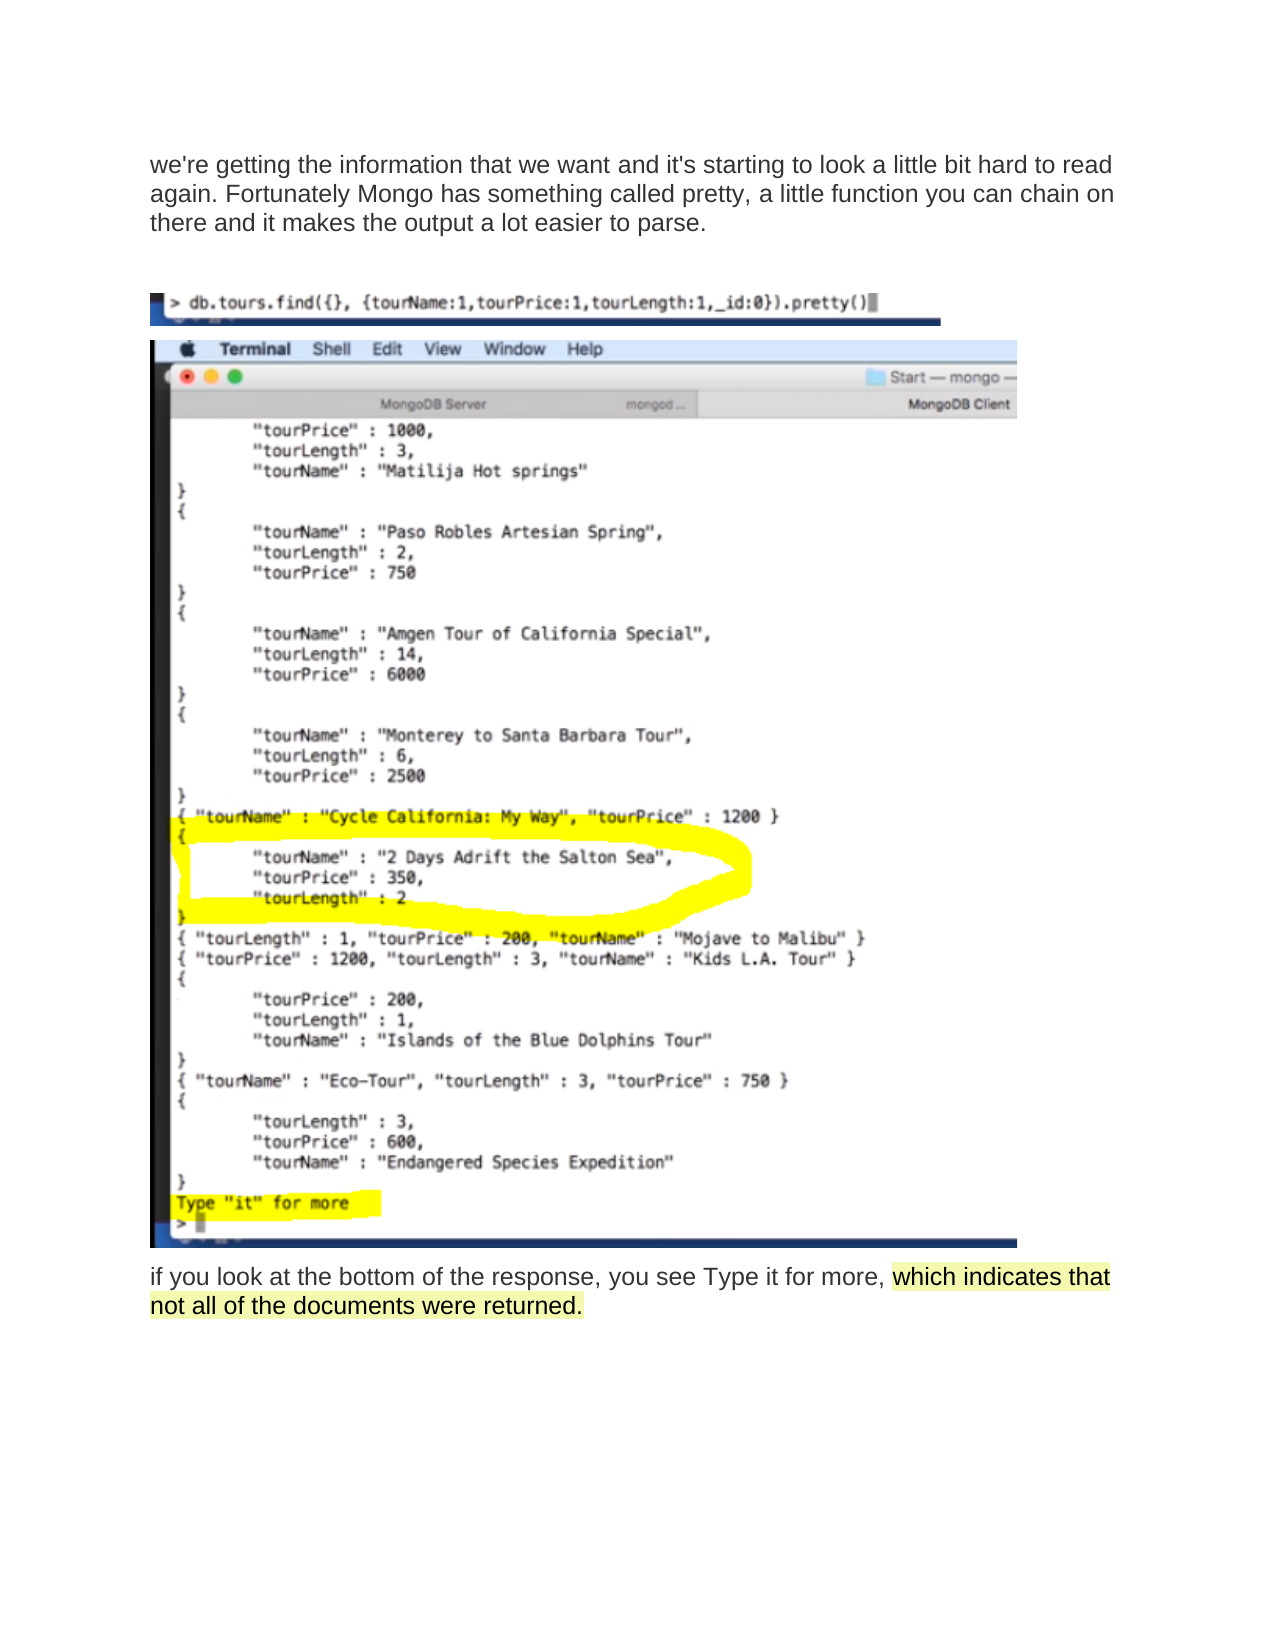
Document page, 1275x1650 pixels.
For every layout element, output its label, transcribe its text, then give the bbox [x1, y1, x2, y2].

picture [150, 293, 941, 326]
picture [150, 340, 1018, 1248]
text if you look at the bottom of the response, you see Type it for more, which indicates that not all of the documents were returned. [584, 1262, 1125, 1319]
text we're getting the information that we want and it's starting to look a little bit hard to read again. Fortunately Mongo has something called pretty, a little function you can chain on there and it makes the output a lot easier to parse. [150, 150, 1125, 236]
